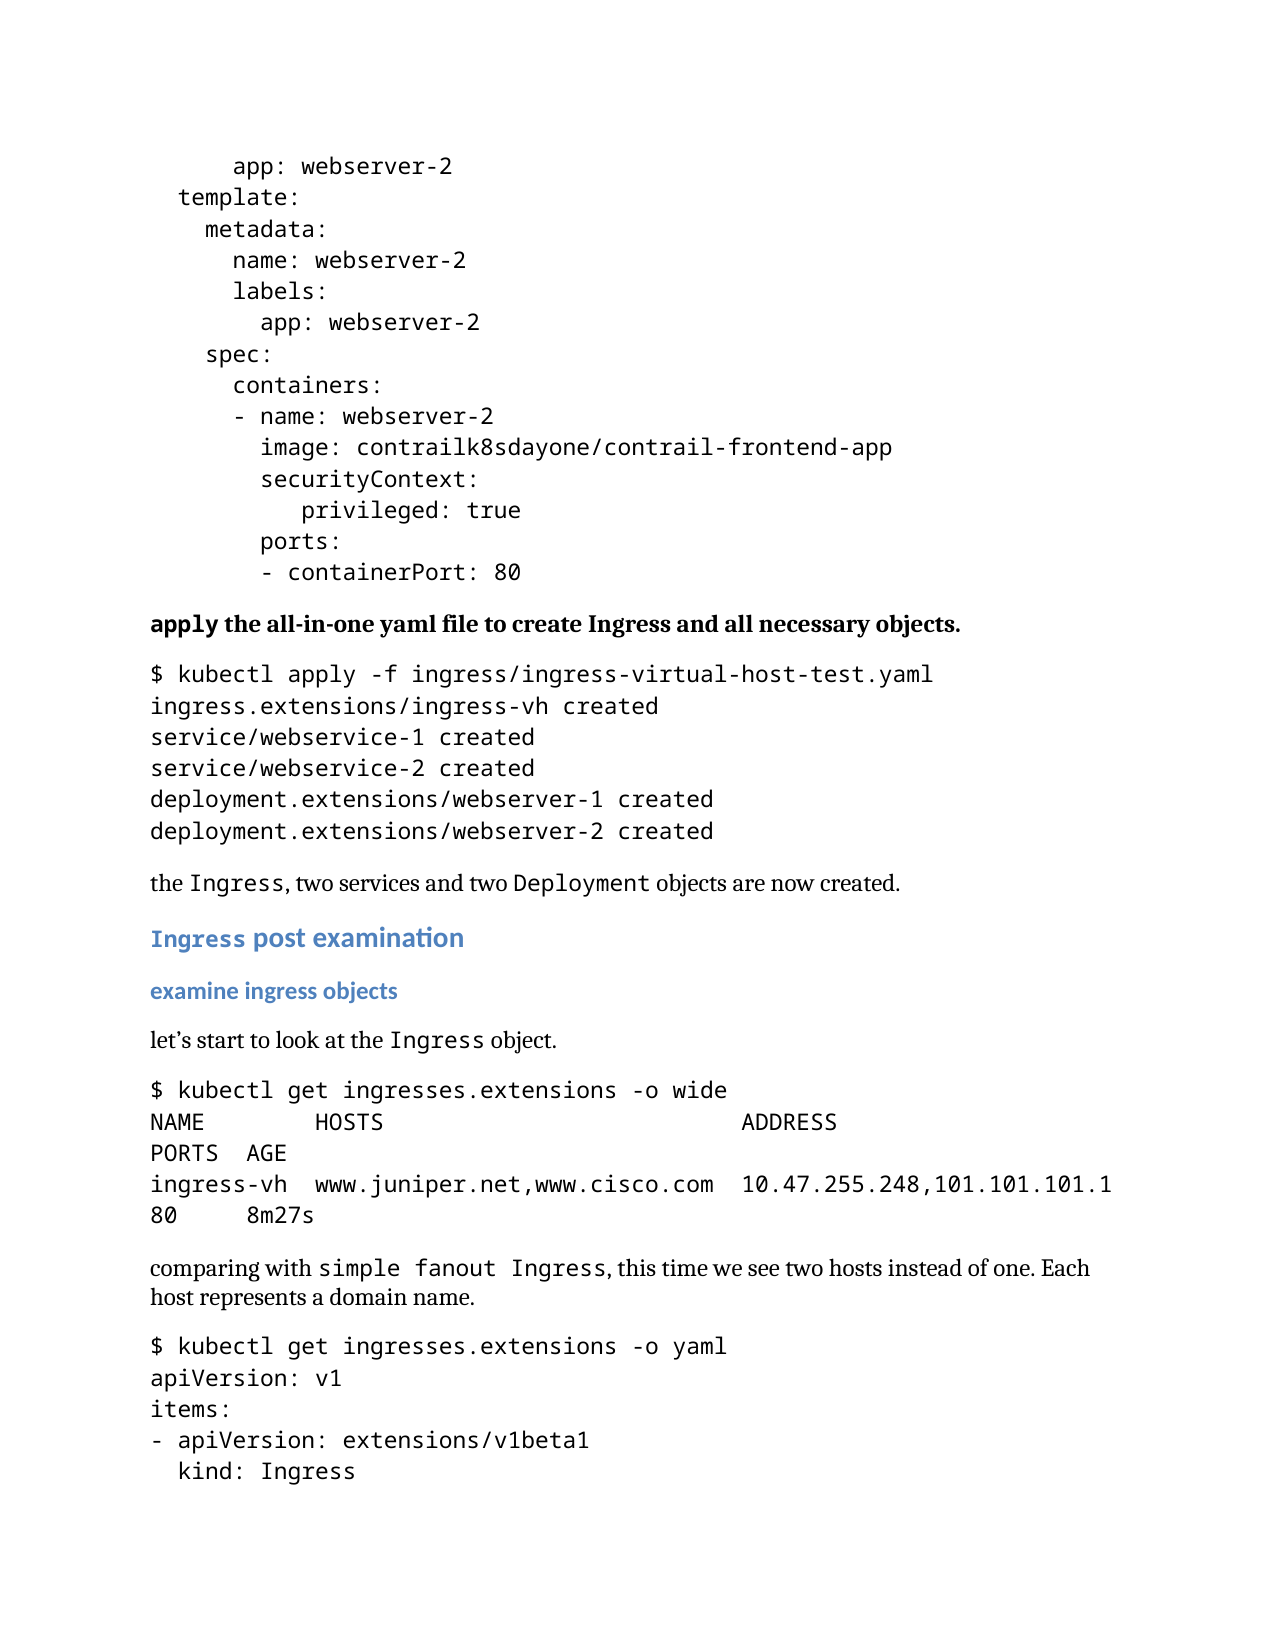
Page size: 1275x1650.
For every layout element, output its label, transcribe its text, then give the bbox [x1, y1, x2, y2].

text $ kubectl get ingresses.extensions -o wide NAME HOSTS ADDRESS PORTS AGE ingress-vh www.juniper.net,www.cisco.com 10.47.255.248,101.101.101.1 80 8m27s [150, 1074, 1125, 1231]
text apply the all-in-one yaml file to create Ingress and all necessary objects. [150, 608, 1125, 639]
subtitle Ingress post examination [150, 919, 1125, 954]
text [150, 1330, 1125, 1487]
text $ kubectl apply -f ingress/ingress-virtual-host-test.yaml ingress.extensions/ingress-vh created service/webservice-1 created service/webservice-2 created deployment.extensions/webserver-1 created deployment.extensions/webserver-2 created [150, 658, 1125, 846]
text the Ingress, two services and two Deployment objects are now created. [150, 867, 1125, 898]
text comparing with simple fanout Ingress, this time we see two hosts instead of one. Each host represents a domain name. [150, 1252, 1125, 1312]
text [150, 150, 1125, 587]
subtitle examine ingress objects [150, 975, 1125, 1006]
text let’s start to look at the Ingress object. [150, 1024, 1125, 1056]
